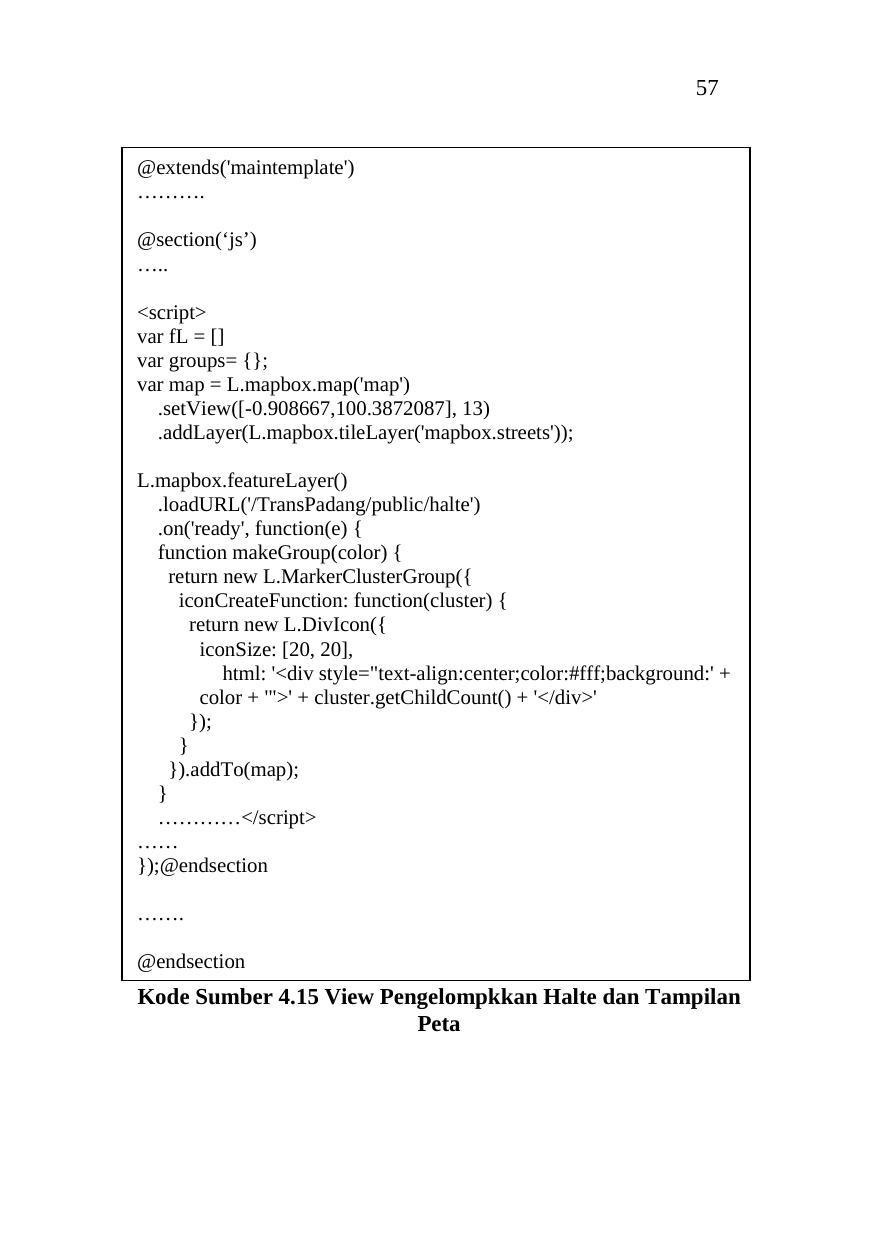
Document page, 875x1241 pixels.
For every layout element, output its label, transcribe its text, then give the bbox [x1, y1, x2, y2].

text Kode Sumber 4.15 View Pengelompkkan Halte dan Tampilan Peta [122, 983, 756, 1036]
